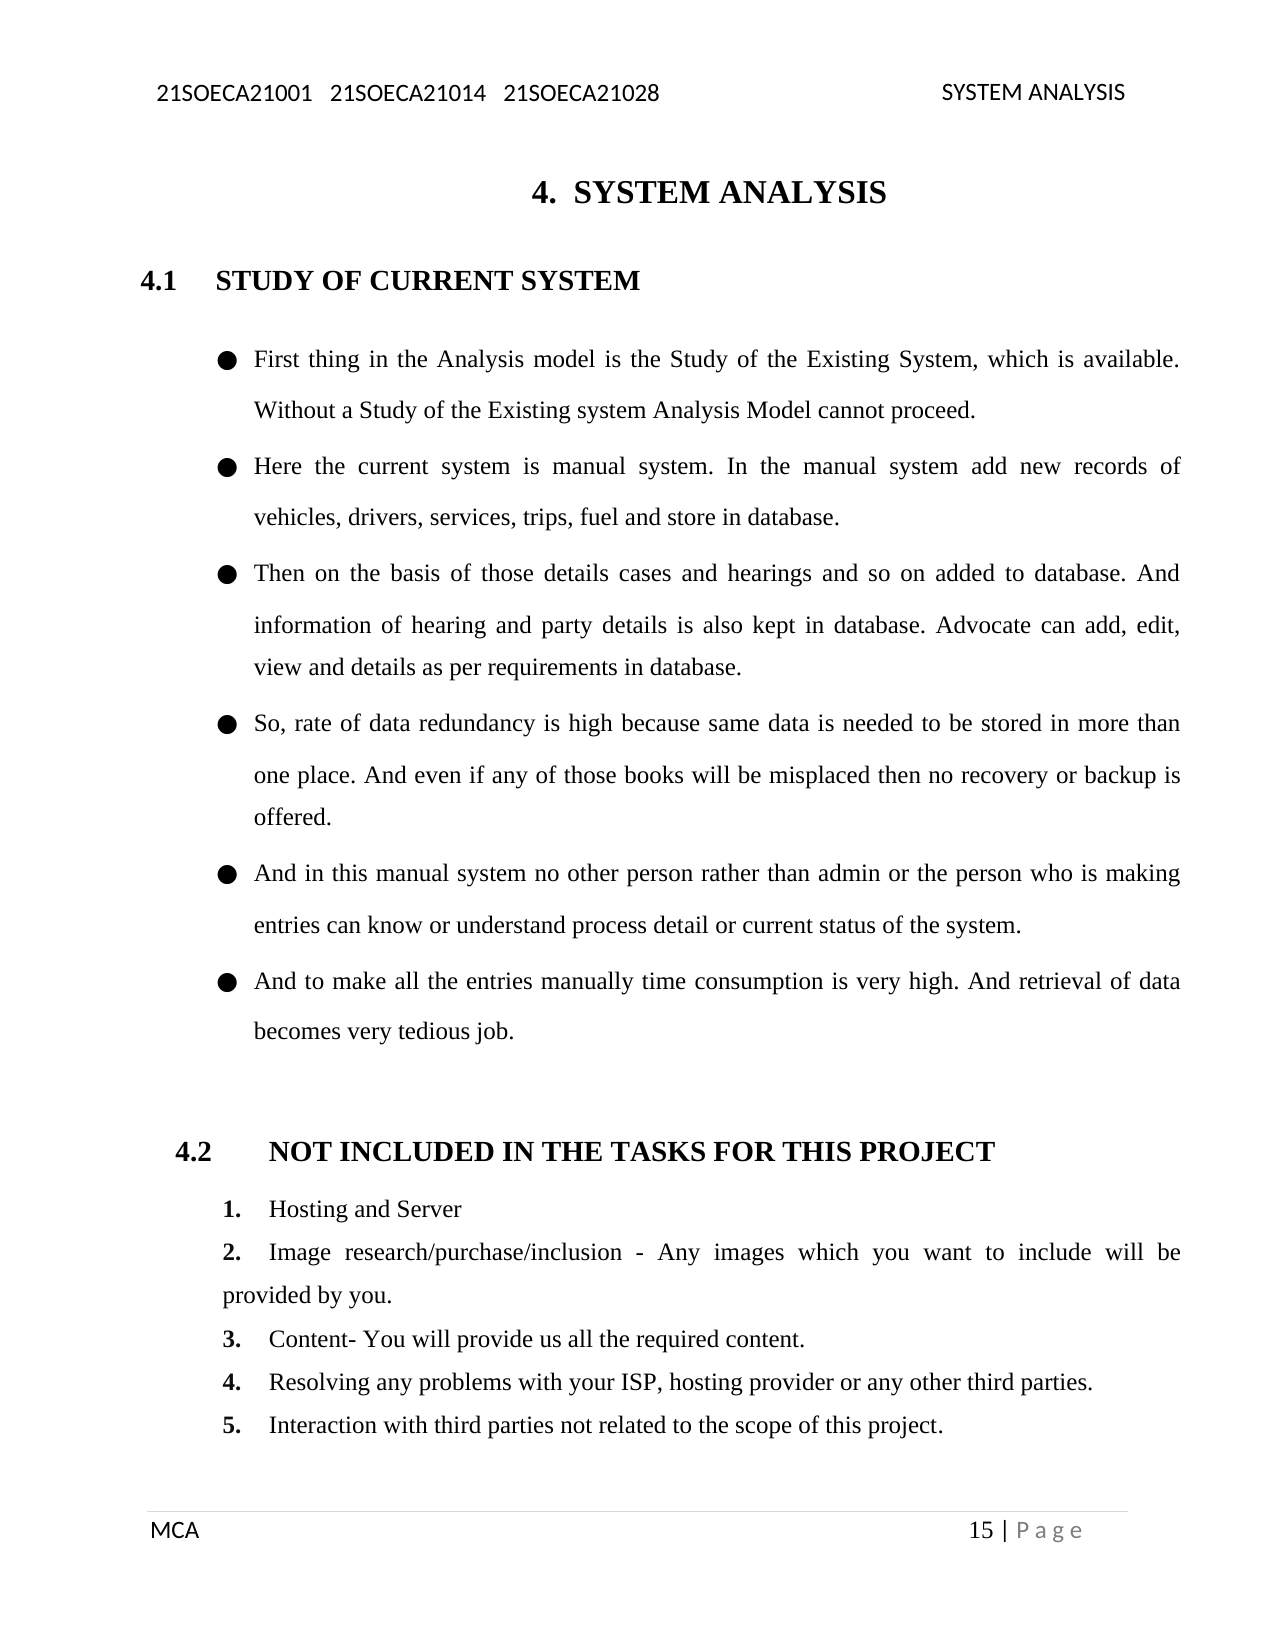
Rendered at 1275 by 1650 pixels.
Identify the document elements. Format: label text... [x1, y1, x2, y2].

subtitle 4. SYSTEM ANALYSIS [175, 172, 1244, 210]
list And to make all the entries manually time consumption is very high. And retrieval of data becomes very tedious job. [216, 952, 1182, 1045]
list Image research/purchase/inclusion - Any images which you want to include will be provided by you. [222, 1237, 1182, 1309]
subtitle STUDY OF CURRENT SYSTEM [140, 263, 1244, 296]
list Content- You will provide us all the required content. [222, 1324, 1244, 1352]
subtitle 4.2 NOT INCLUDED IN THE TASKS FOR THIS PROJECT [175, 1134, 1244, 1168]
list Resolving any problems with your ISP, hosting provider or any other third parties. [222, 1367, 1244, 1396]
list First thing in the Analysis model is the Study of the Existing System, which is available. Without a Study of the Existing system Analysis Model cannot proceed. [216, 330, 1182, 423]
list Then on the basis of those details cases and hearings and so on added to database. And information of hearing and party details is also kept in database. Advocate can add, edit, view and details as per requirements in database. [216, 545, 1182, 681]
list Interaction with third parties not related to the scope of this project. [222, 1410, 1244, 1439]
list Hosting and Server [222, 1194, 1244, 1223]
list And in this manual system no other person rather than admin or the person who is making entries can know or understand process detail or current status of the system. [216, 845, 1182, 938]
list Here the current system is manual system. In the manual system add new records of vehicles, drivers, services, trips, fuel and store in database. [216, 437, 1182, 530]
list So, rate of data redundancy is high because same data is needed to be stored in more than one place. And even if any of those books will be misplaced then no recovery or backup is offered. [216, 695, 1182, 831]
